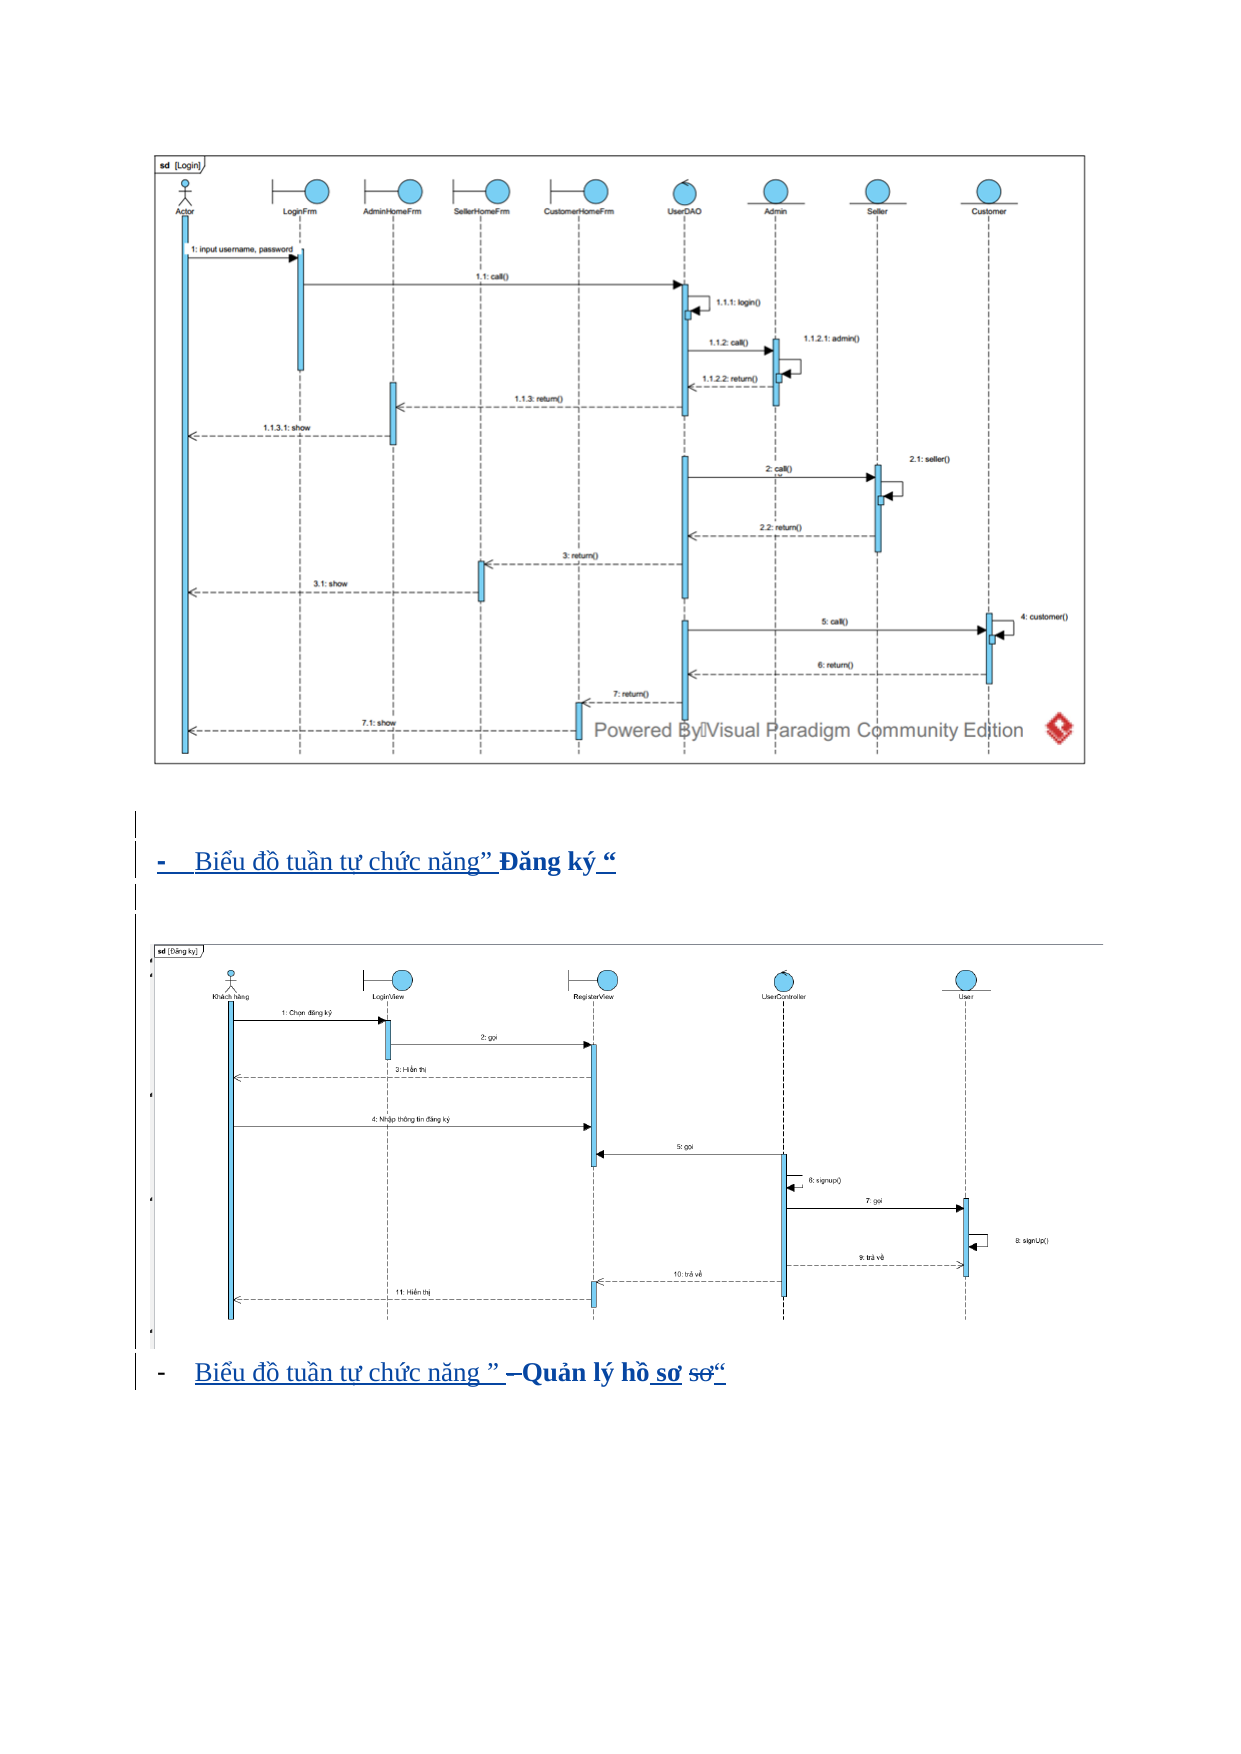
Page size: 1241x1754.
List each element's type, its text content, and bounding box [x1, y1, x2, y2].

list Quản lý hồ [157, 1353, 1090, 1389]
picture [150, 944, 1104, 1349]
list Đăng ký [157, 841, 1090, 878]
picture [150, 150, 1091, 769]
